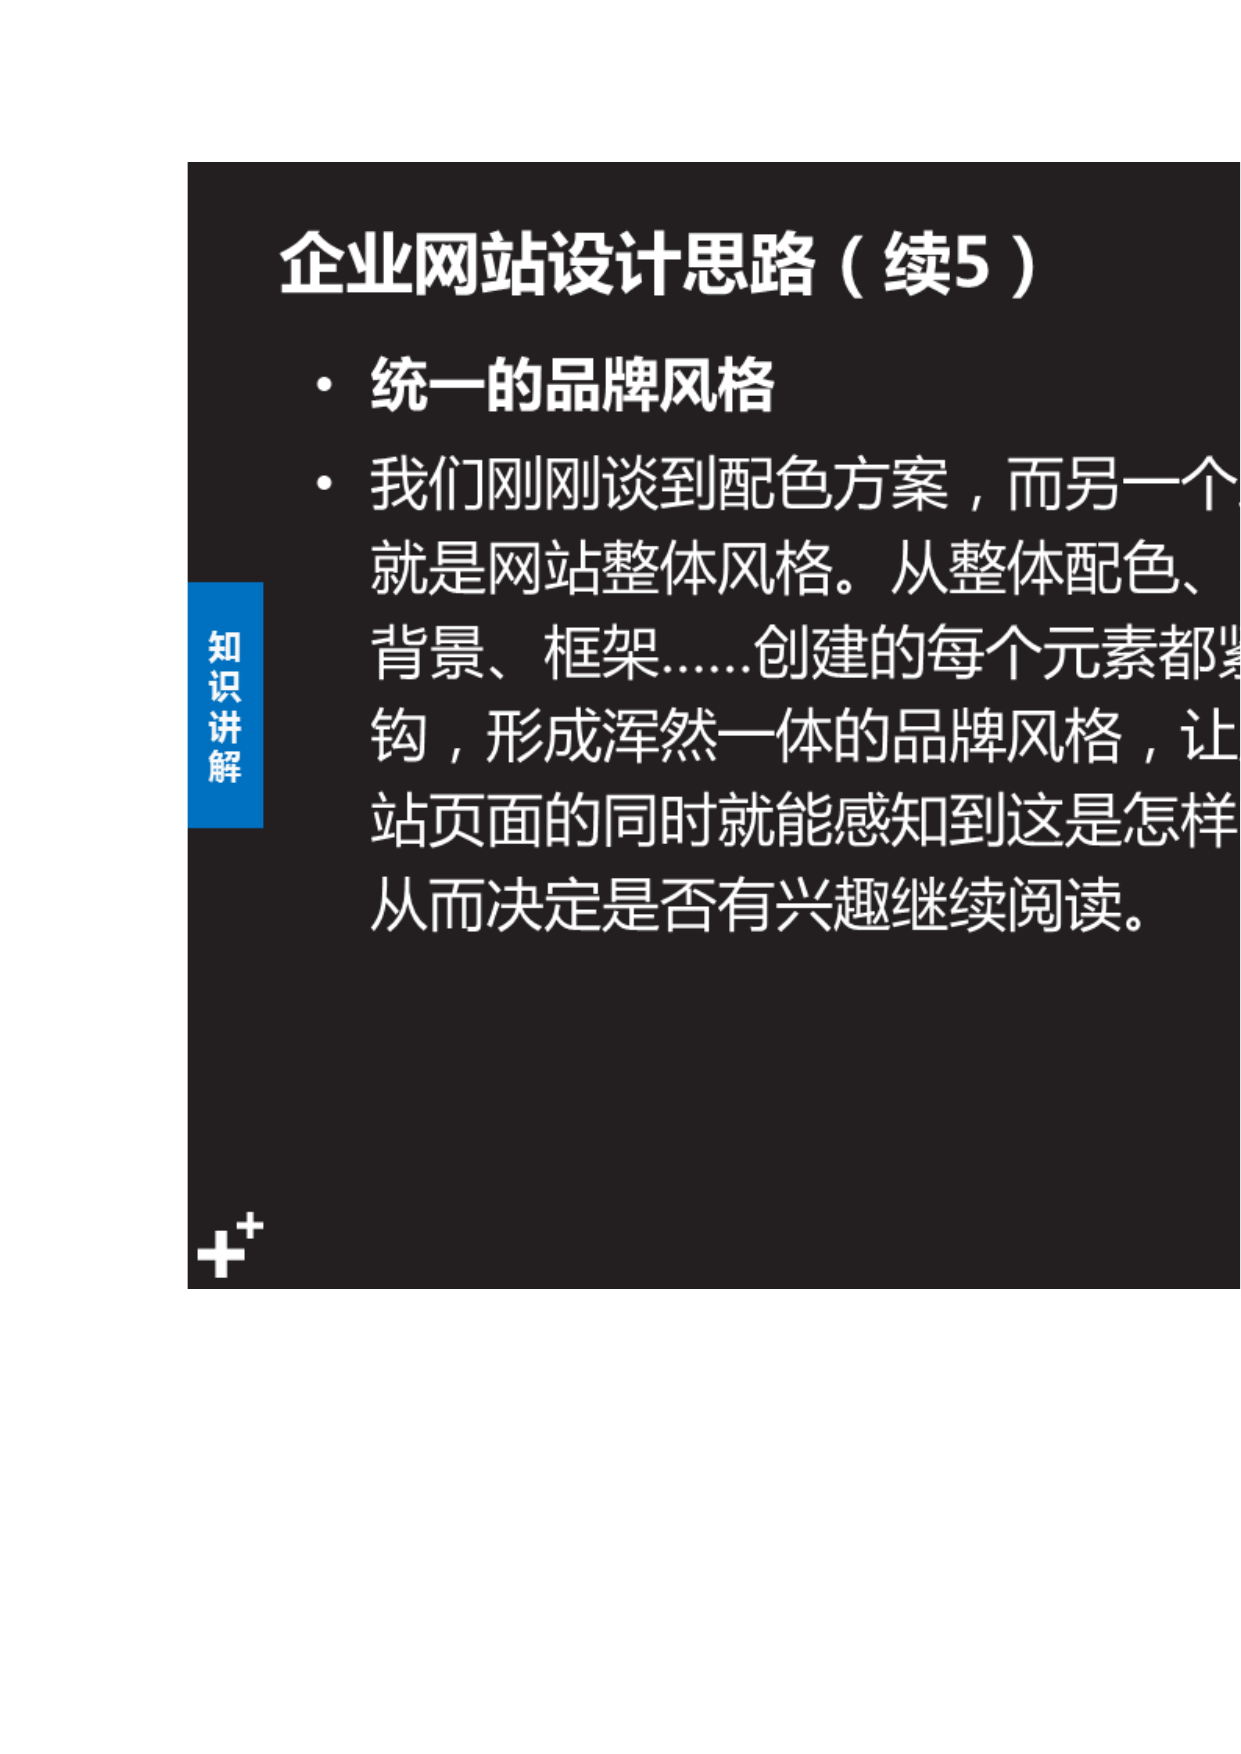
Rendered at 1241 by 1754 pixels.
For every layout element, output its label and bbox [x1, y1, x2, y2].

picture [187, 162, 1241, 1289]
